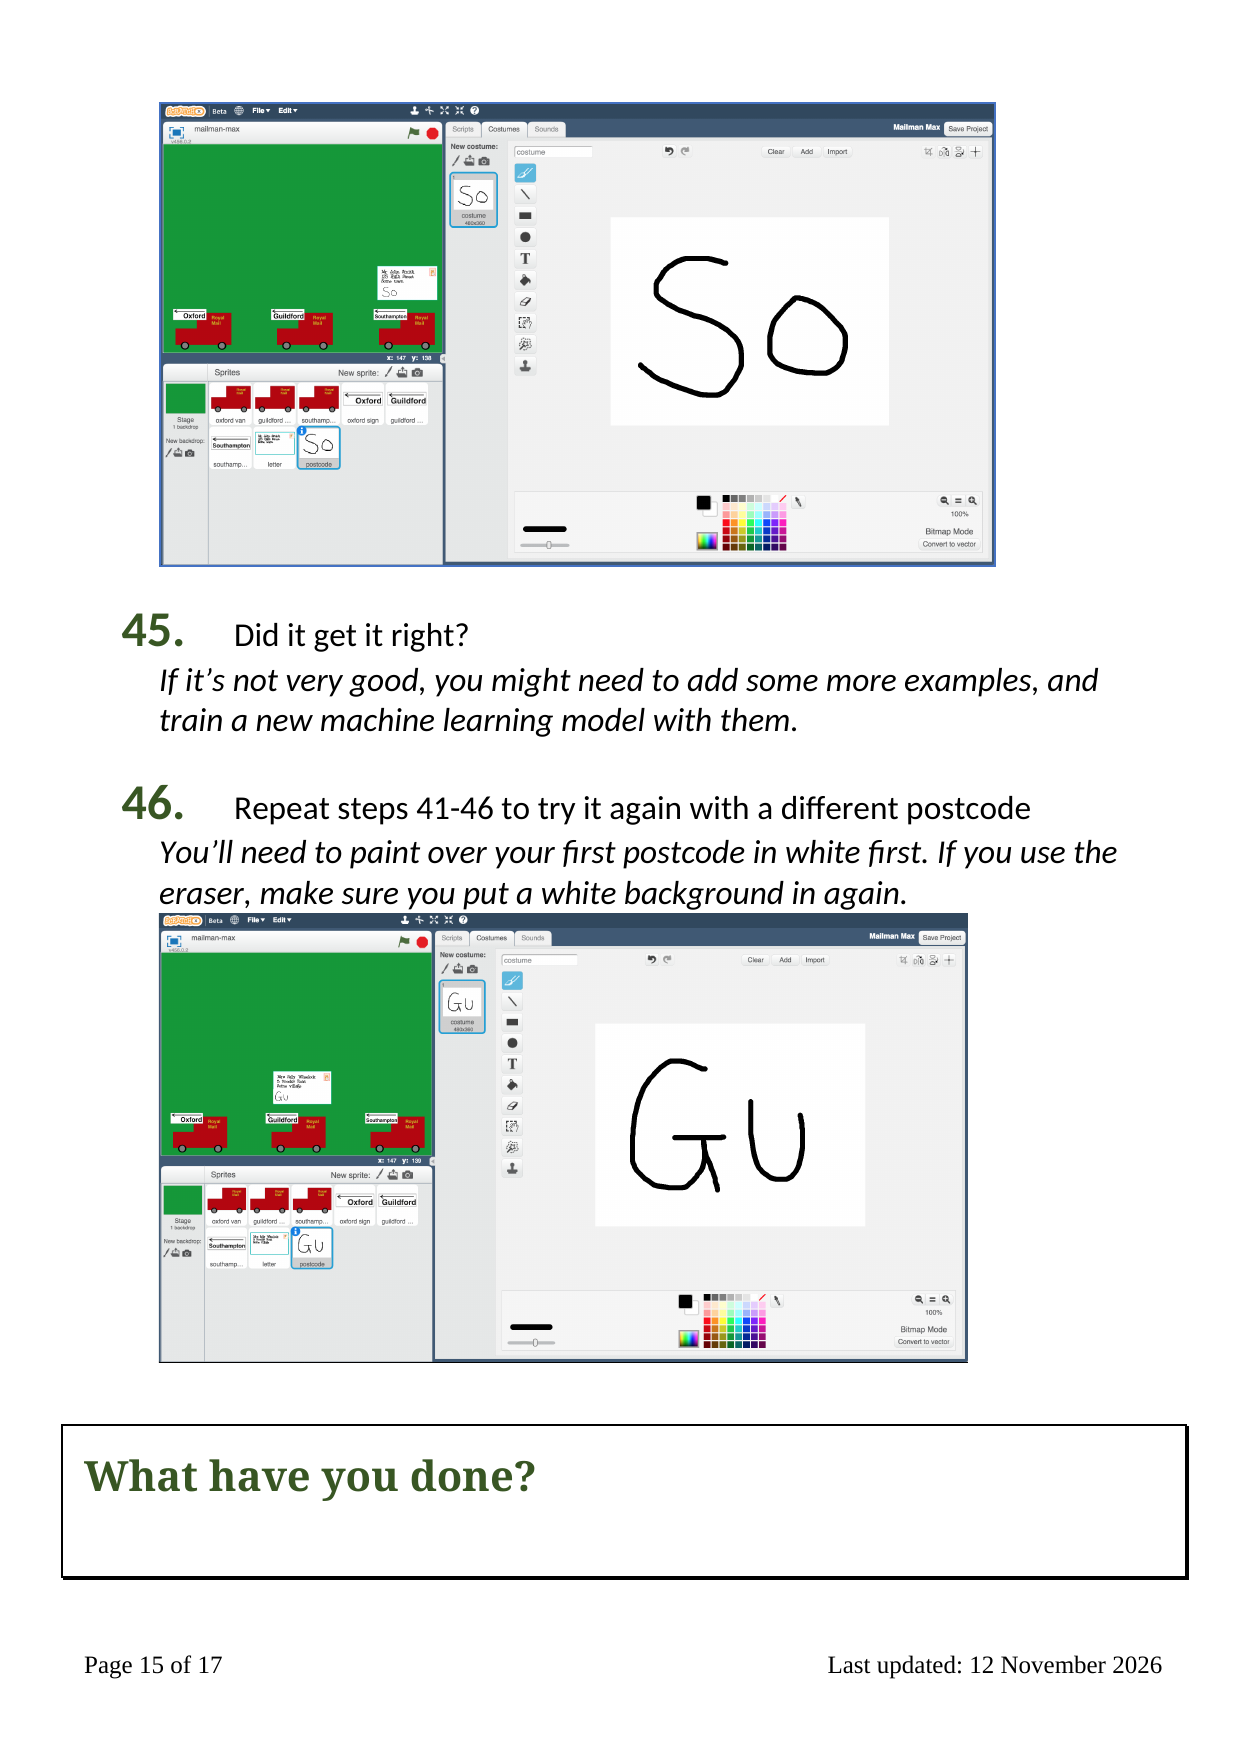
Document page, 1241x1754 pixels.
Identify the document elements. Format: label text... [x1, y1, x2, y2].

picture [161, 104, 994, 565]
picture [158, 913, 968, 1363]
text What have you done? [63, 1426, 1185, 1504]
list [121, 102, 1164, 597]
list Did it get it right? If it’s not very good, you might need to add some more examples, and train a new machine learning model with them. [121, 597, 1164, 771]
